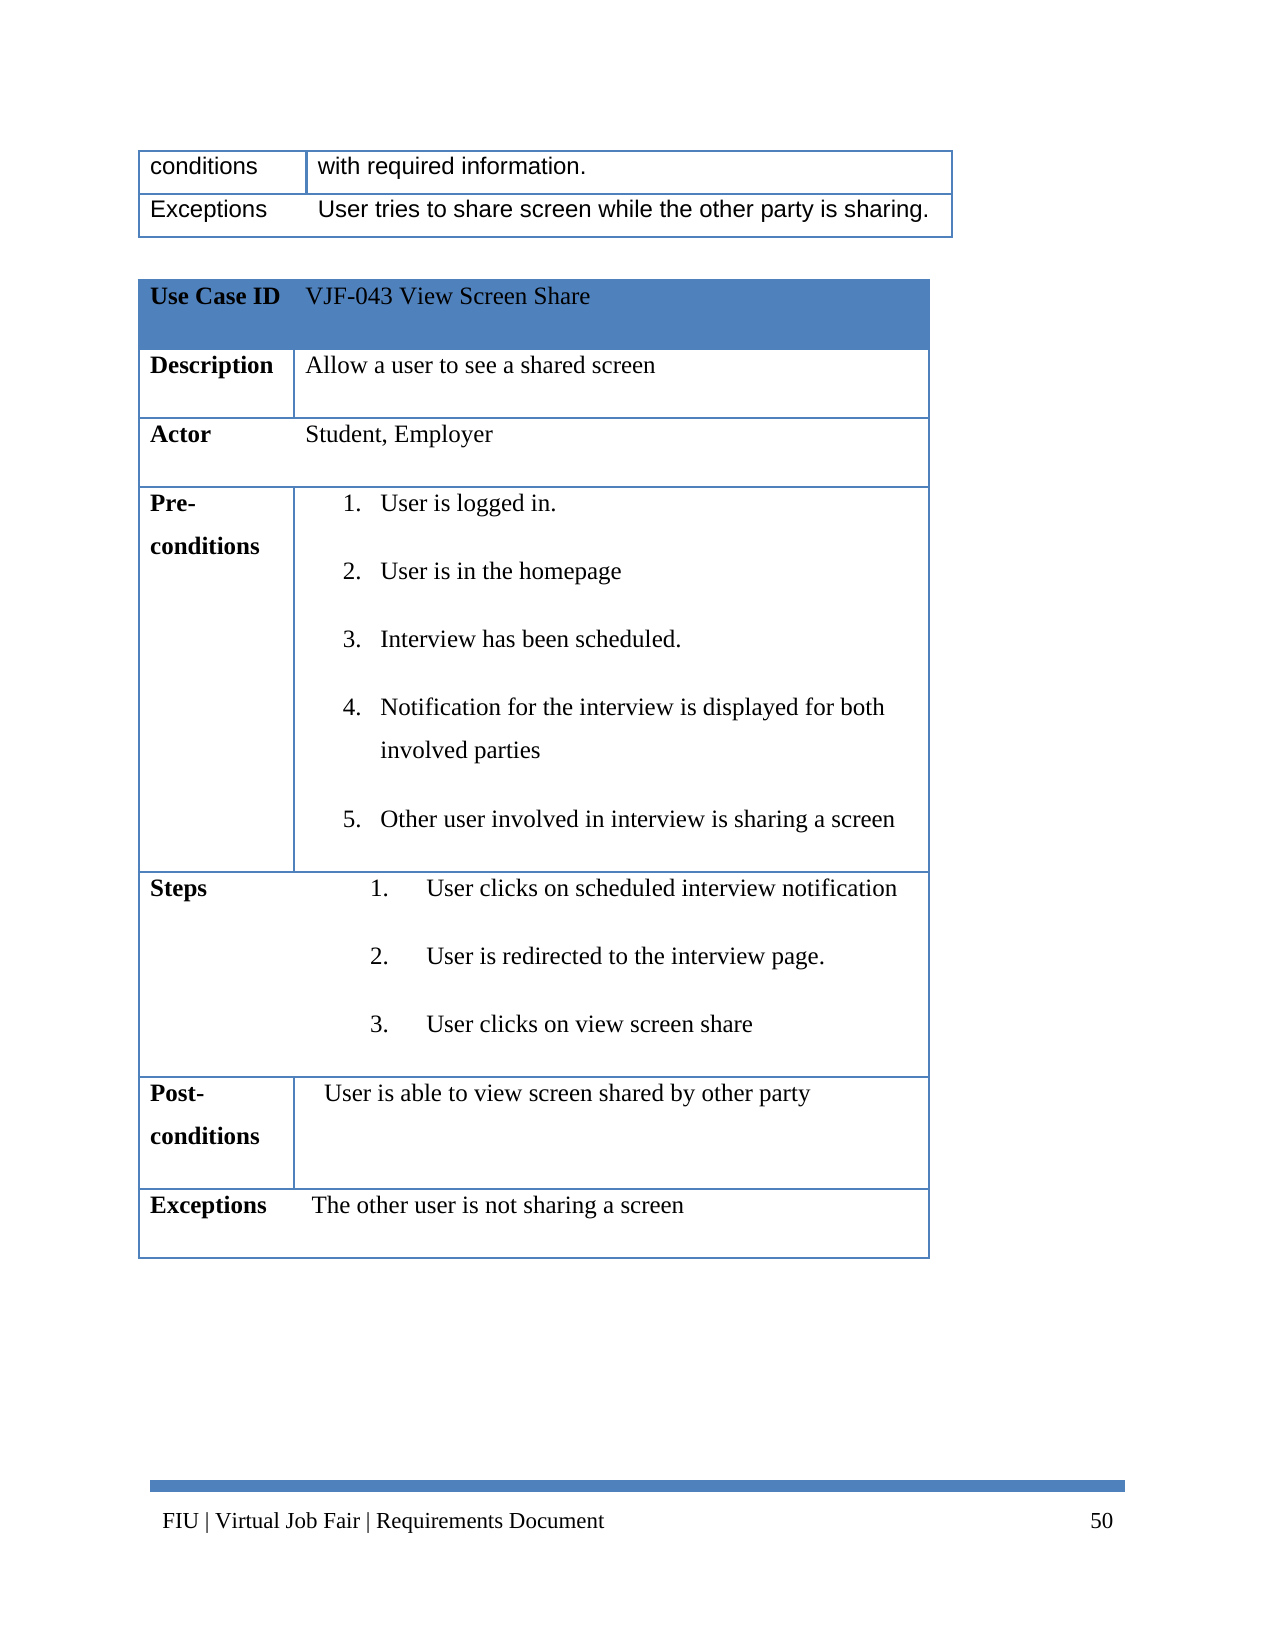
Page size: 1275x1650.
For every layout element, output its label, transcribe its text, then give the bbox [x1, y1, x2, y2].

table_cell Allow a user to see a shared screen [295, 350, 928, 417]
table_cell Description [140, 350, 293, 417]
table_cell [308, 152, 951, 193]
table_cell User is logged in. User is in the homepage Interview has been scheduled. Notification for the interview is displayed for both involved parties Other user involved in interview is sharing a screen [295, 488, 928, 871]
table_cell Post-conditions [140, 1078, 293, 1188]
table_cell Exceptions [140, 1190, 294, 1257]
table_cell 1. User clicks on scheduled interview notification 2. User is redirected to the interview page. 3. User clicks on view screen share [294, 873, 928, 1076]
table_cell Student, Employer [294, 419, 928, 486]
table_cell User tries to share screen while the other party is sharing. [306, 195, 951, 236]
table_cell Steps [140, 873, 294, 1076]
table_header VJF-043 View Screen Share [294, 281, 928, 348]
table_cell Actor [140, 419, 294, 486]
table_cell Exceptions [140, 195, 306, 236]
table_cell Pre-conditions [140, 488, 293, 871]
table_header Use Case ID [140, 281, 294, 348]
table_cell User is able to view screen shared by other party [295, 1078, 928, 1188]
table_cell The other user is not sharing a screen [294, 1190, 928, 1257]
table_cell Post-conditions [140, 152, 305, 193]
